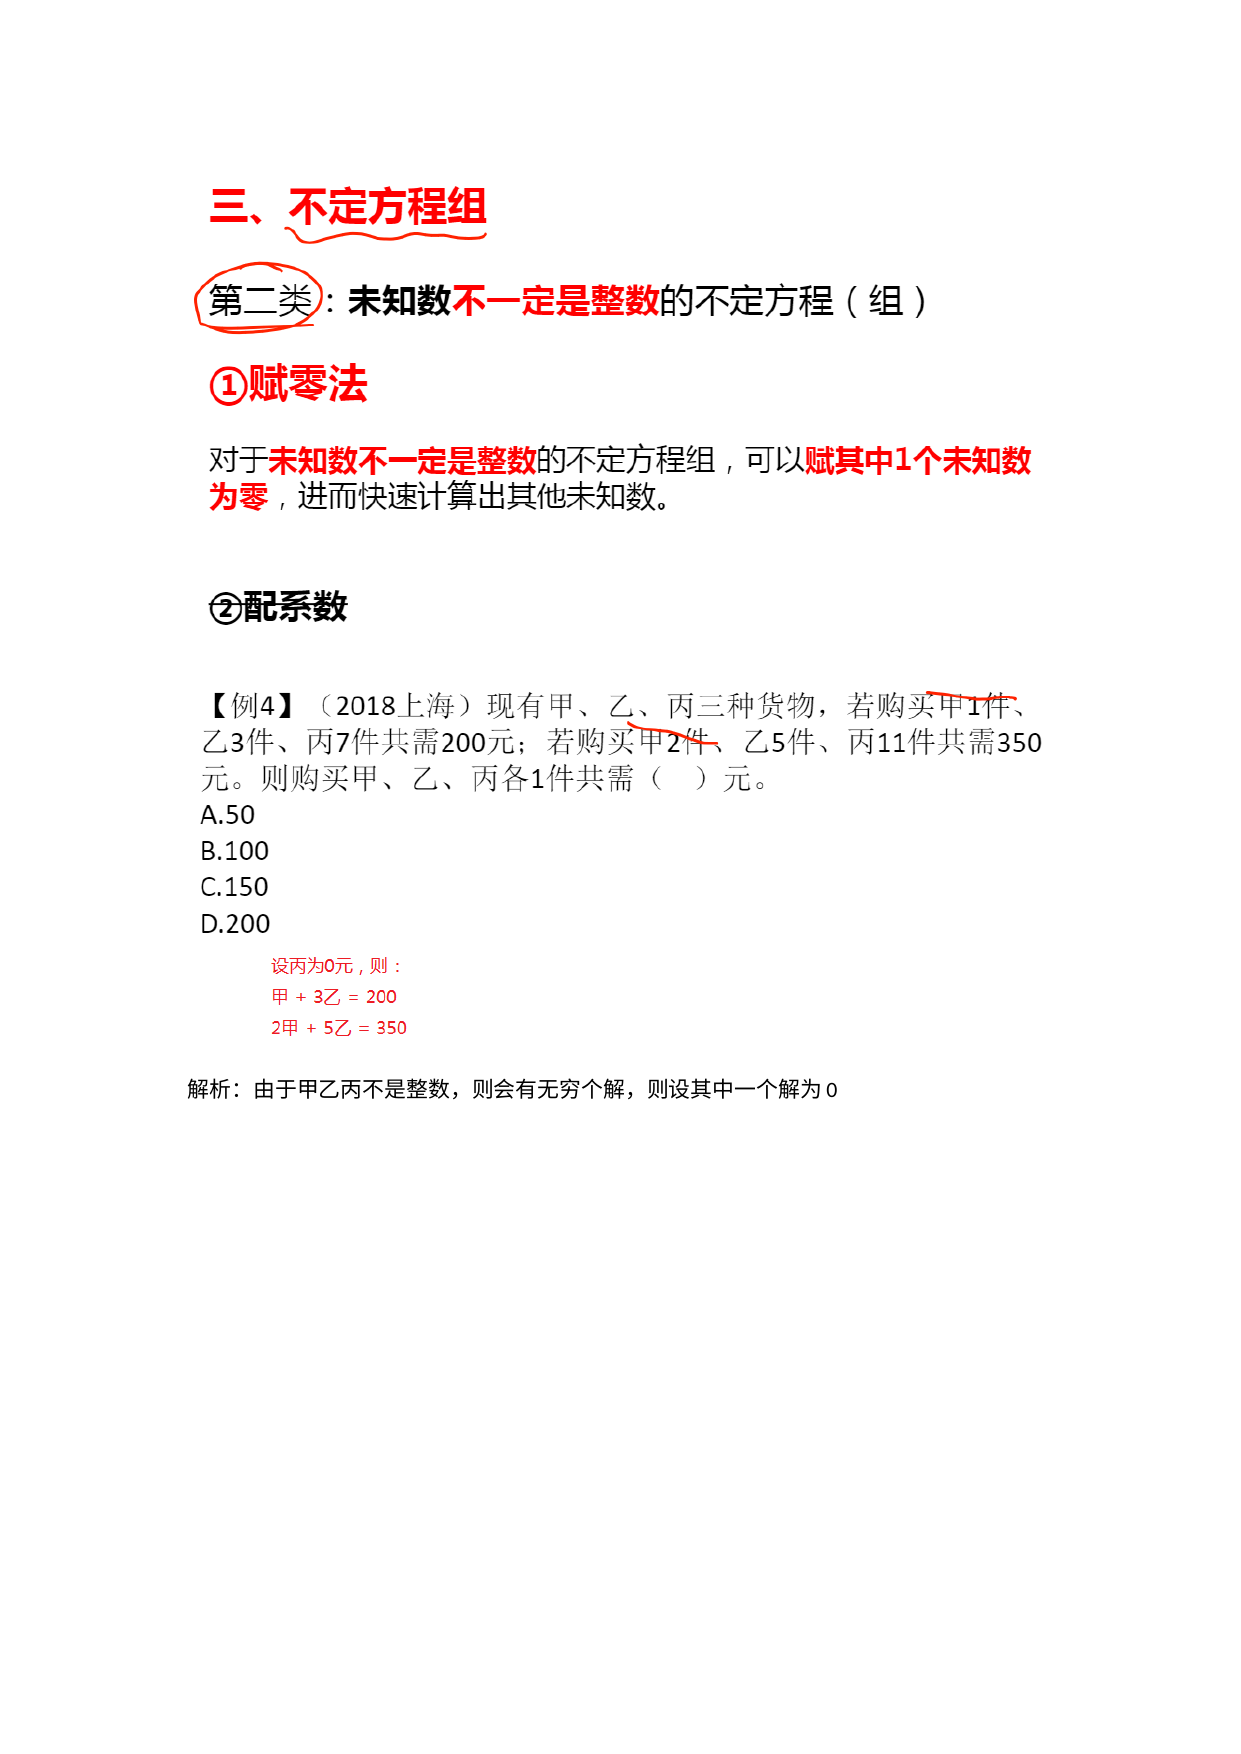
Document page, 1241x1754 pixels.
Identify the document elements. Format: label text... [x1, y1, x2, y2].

picture [187, 682, 1052, 1065]
text 解析：由于甲乙丙不是整数，则会有无穷个解，则设其中一个解为0 [187, 1072, 1053, 1104]
picture [187, 162, 1053, 641]
